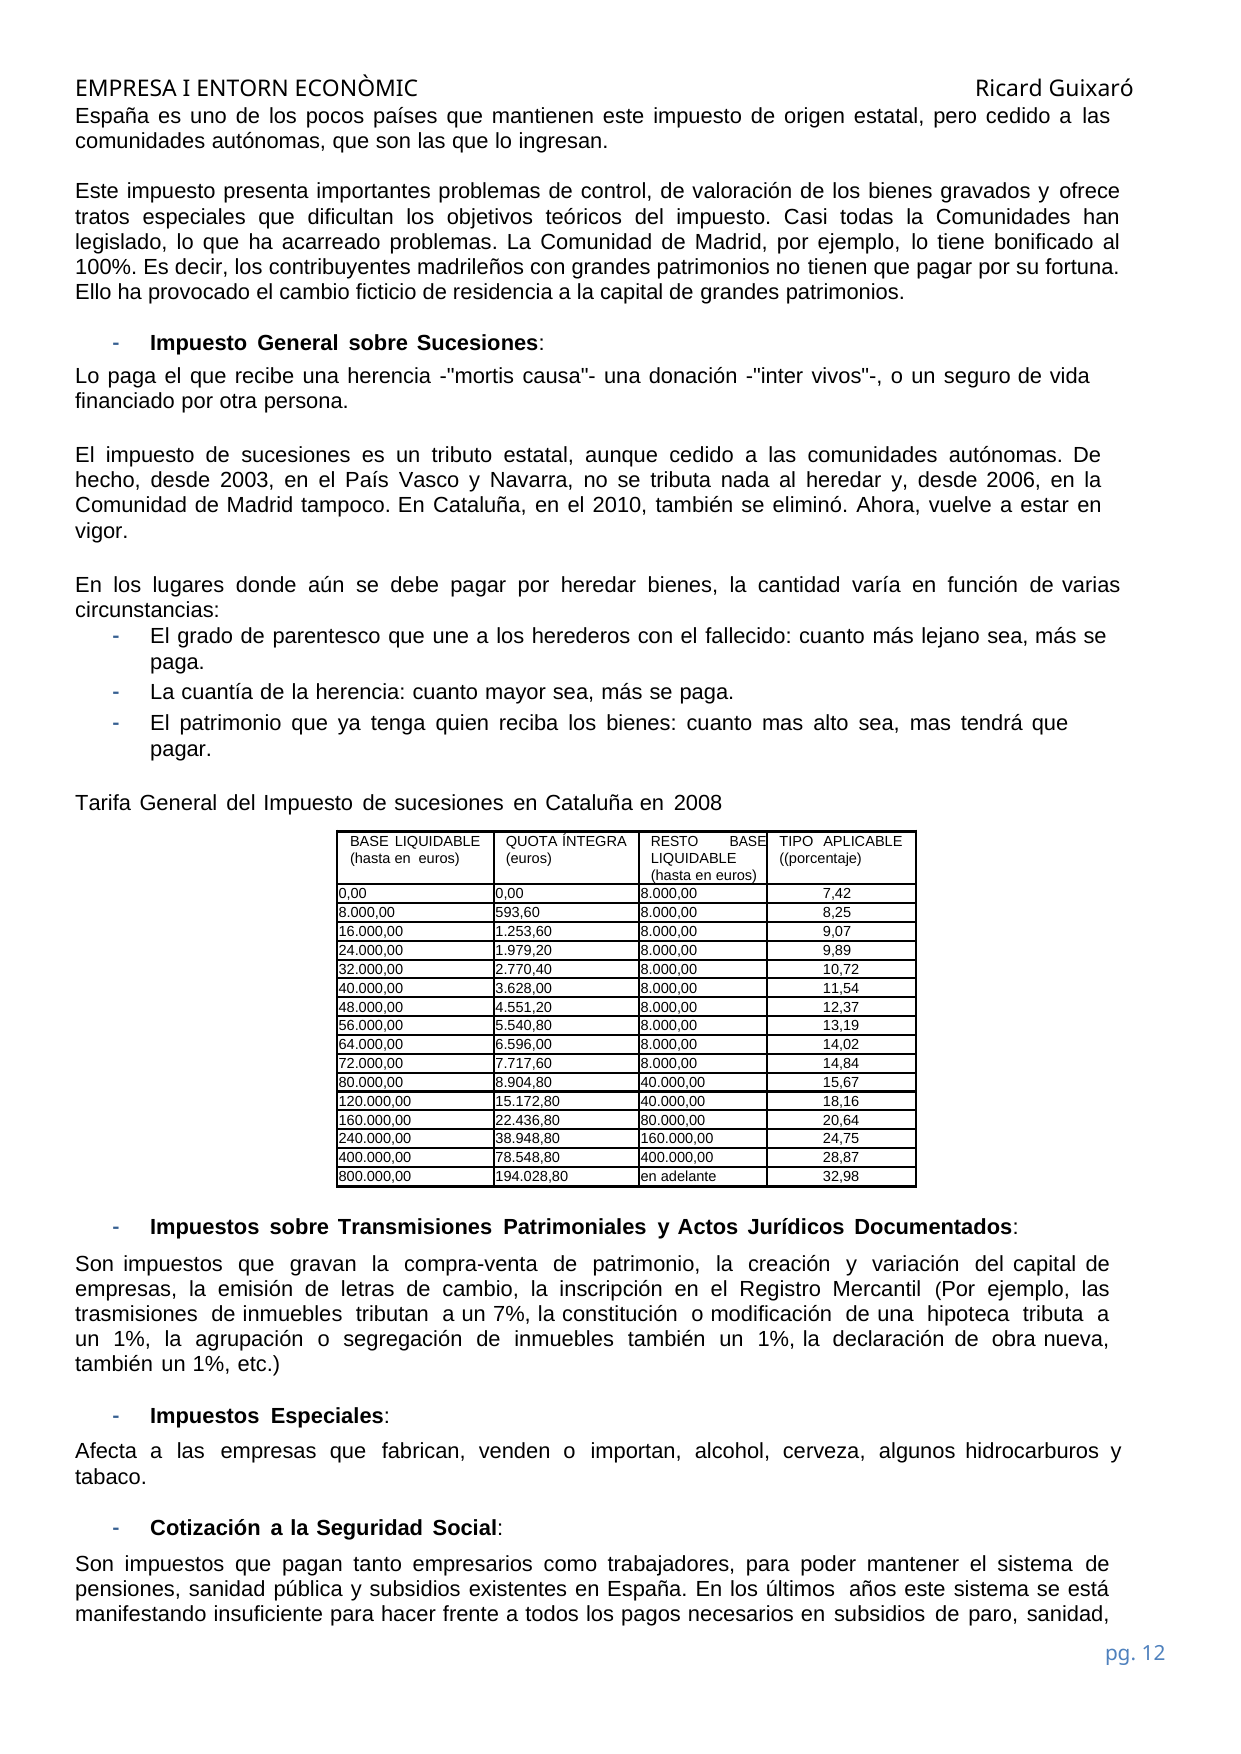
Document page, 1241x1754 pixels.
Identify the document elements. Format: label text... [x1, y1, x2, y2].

table_cell 24.000,00 [338, 942, 493, 958]
table_cell 22.436,80 [495, 1111, 638, 1128]
table_cell 38.948,80 [495, 1130, 638, 1147]
table_cell 3.628,00 [495, 979, 638, 996]
table_cell 40.000,00 [338, 979, 493, 996]
list Impuestos Especiales: [112, 1402, 1165, 1428]
table_cell 593,60 [495, 904, 638, 921]
text Afecta a las empresas que fabrican, venden o importan, alcohol, cerveza, algunos hidrocarburos y tabaco. [75, 1438, 1122, 1489]
table_cell 1.253,60 [495, 923, 638, 939]
table_cell 40.000,00 [640, 1074, 766, 1090]
table_cell 7.717,60 [495, 1055, 638, 1072]
table_header TIPO APLICABLE ((porcentaje) [768, 833, 915, 883]
table_cell 40.000,00 [640, 1093, 766, 1109]
table_cell 160.000,00 [338, 1111, 493, 1128]
table_cell 13,19 [768, 1017, 915, 1034]
table_cell 1.979,20 [495, 942, 638, 958]
table_cell 240.000,00 [338, 1130, 493, 1147]
table_cell 8.000,00 [640, 1055, 766, 1072]
table_cell 8.000,00 [640, 923, 766, 939]
table_cell 15,67 [768, 1074, 915, 1090]
list Cotización a la Seguridad Social: [112, 1514, 1165, 1541]
table_cell 16.000,00 [338, 923, 493, 939]
table_cell 8.000,00 [640, 904, 766, 921]
table_cell 8.000,00 [640, 885, 766, 902]
table_header RESTO BASE LIQUIDABLE (hasta en euros) [640, 833, 766, 883]
text Lo paga el que recibe una herencia -"mortis causa"- una donación -"inter vivos"-, o un seguro de vida financiado por otra persona. [75, 363, 1091, 413]
table_cell 15.172,80 [495, 1093, 638, 1109]
table_cell en adelante [640, 1168, 766, 1185]
table_cell 0,00 [338, 885, 493, 902]
table_header BASE LIQUIDABLE (hasta en euros) [338, 833, 493, 883]
table_cell 14,84 [768, 1055, 915, 1072]
table_cell 11,54 [768, 979, 915, 996]
table_cell 32,98 [768, 1168, 915, 1185]
table_cell 32.000,00 [338, 961, 493, 977]
table_cell 72.000,00 [338, 1055, 493, 1072]
table_cell 9,07 [768, 923, 915, 939]
table_cell 78.548,80 [495, 1149, 638, 1166]
table_cell 9,89 [768, 942, 915, 958]
table_cell 12,37 [768, 998, 915, 1015]
table_cell 400.000,00 [338, 1149, 493, 1166]
text En los lugares donde aún se debe pagar por heredar bienes, la cantidad varía en función de varias circunstancias: [75, 572, 1122, 622]
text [75, 1551, 1109, 1626]
table_cell 8.000,00 [640, 942, 766, 958]
table_cell 48.000,00 [338, 998, 493, 1015]
table_cell 8.000,00 [640, 1017, 766, 1034]
list El patrimonio que ya tenga quien reciba los bienes: cuanto mas alto sea, mas tendrá que pagar. [112, 709, 1069, 761]
table_cell 6.596,00 [495, 1036, 638, 1053]
table_cell 8.904,80 [495, 1074, 638, 1090]
text El impuesto de sucesiones es un tributo estatal, aunque cedido a las comunidades autónomas. De hecho, desde 2003, en el País Vasco y Navarra, no se tributa nada al heredar y, desde 2006, en la Comunidad de Madrid tampoco. En Cataluña, en el 2010, también se eliminó. Ahora, vuelve a estar en vigor. [75, 442, 1102, 543]
table_header QUOTA ÍNTEGRA (euros) [495, 833, 638, 883]
table_cell 194.028,80 [495, 1168, 638, 1185]
table_cell 28,87 [768, 1149, 915, 1166]
table_cell 120.000,00 [338, 1093, 493, 1109]
table_cell 8.000,00 [640, 961, 766, 977]
table_cell 80.000,00 [640, 1111, 766, 1128]
table_cell 160.000,00 [640, 1130, 766, 1147]
table_cell 0,00 [495, 885, 638, 902]
table_cell 8.000,00 [338, 904, 493, 921]
table_cell 10,72 [768, 961, 915, 977]
table_cell 20,64 [768, 1111, 915, 1128]
list El grado de parentesco que une a los herederos con el fallecido: cuanto más lejano sea, más se paga. [112, 622, 1107, 674]
table_cell 5.540,80 [495, 1017, 638, 1034]
table_cell 24,75 [768, 1130, 915, 1147]
table_cell 400.000,00 [640, 1149, 766, 1166]
list Impuestos sobre Transmisiones Patrimoniales y Actos Jurídicos Documentados: [112, 1213, 1165, 1240]
table_cell 80.000,00 [338, 1074, 493, 1090]
table_cell 56.000,00 [338, 1017, 493, 1034]
table_cell 800.000,00 [338, 1168, 493, 1185]
table_cell 8.000,00 [640, 1036, 766, 1053]
table_cell 8.000,00 [640, 979, 766, 996]
table_cell 8.000,00 [640, 998, 766, 1015]
table_cell 2.770,40 [495, 961, 638, 977]
text Este impuesto presenta importantes problemas de control, de valoración de los bienes gravados y ofrece tratos especiales que dificultan los objetivos teóricos del impuesto. Casi todas la Comunidades han legislado, lo que ha acarreado problemas. La Comunidad de Madrid, por ejemplo, lo tiene bonificado al 100%. Es decir, los contribuyentes madrileños con grandes patrimonios no tienen que pagar por su fortuna. Ello ha provocado el cambio ficticio de residencia a la capital de grandes patrimonios. [75, 178, 1120, 304]
table_cell 14,02 [768, 1036, 915, 1053]
text España es uno de los pocos países que mantienen este impuesto de origen estatal, pero cedido a las comunidades autónomas, que son las que lo ingresan. [75, 103, 1110, 153]
table_cell 18,16 [768, 1093, 915, 1109]
text Son impuestos que gravan la compra-venta de patrimonio, la creación y variación del capital de empresas, la emisión de letras de cambio, la inscripción en el Registro Mercantil (Por ejemplo, las trasmisiones de inmuebles tributan a un 7%, la constitución o modificación de una hipoteca tributa a un 1%, la agrupación o segregación de inmuebles también un 1%, la declaración de obra nueva, también un 1%, etc.) [75, 1251, 1109, 1377]
table_cell 64.000,00 [338, 1036, 493, 1053]
table_cell 4.551,20 [495, 998, 638, 1015]
table_cell 7,42 [768, 885, 915, 902]
table_cell 8,25 [768, 904, 915, 921]
list La cuantía de la herencia: cuanto mayor sea, más se paga. [112, 678, 1069, 705]
list Impuesto General sobre Sucesiones: [112, 329, 1165, 356]
text Tarifa General del Impuesto de sucesiones en Cataluña en 2008 [75, 790, 1165, 816]
